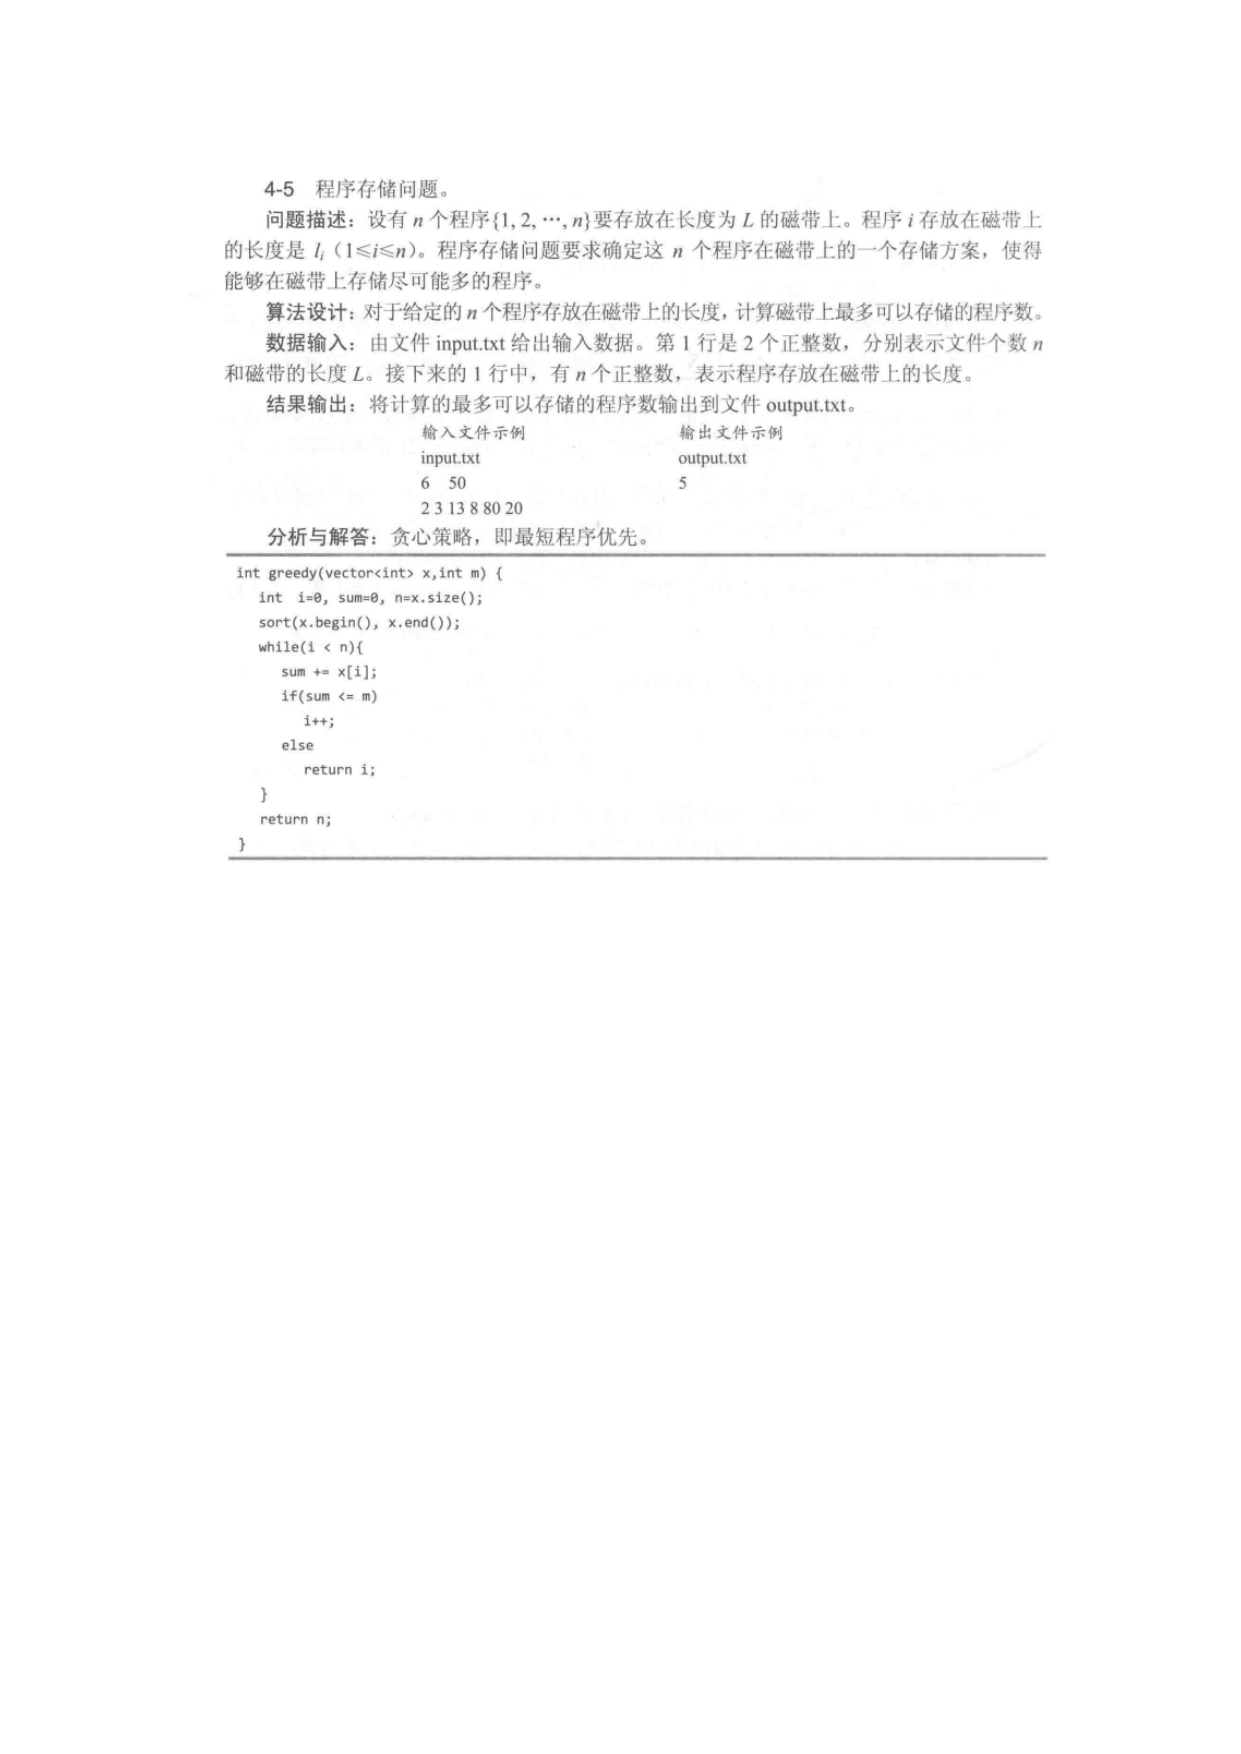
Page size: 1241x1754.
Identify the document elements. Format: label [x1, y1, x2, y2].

picture [187, 176, 1053, 863]
